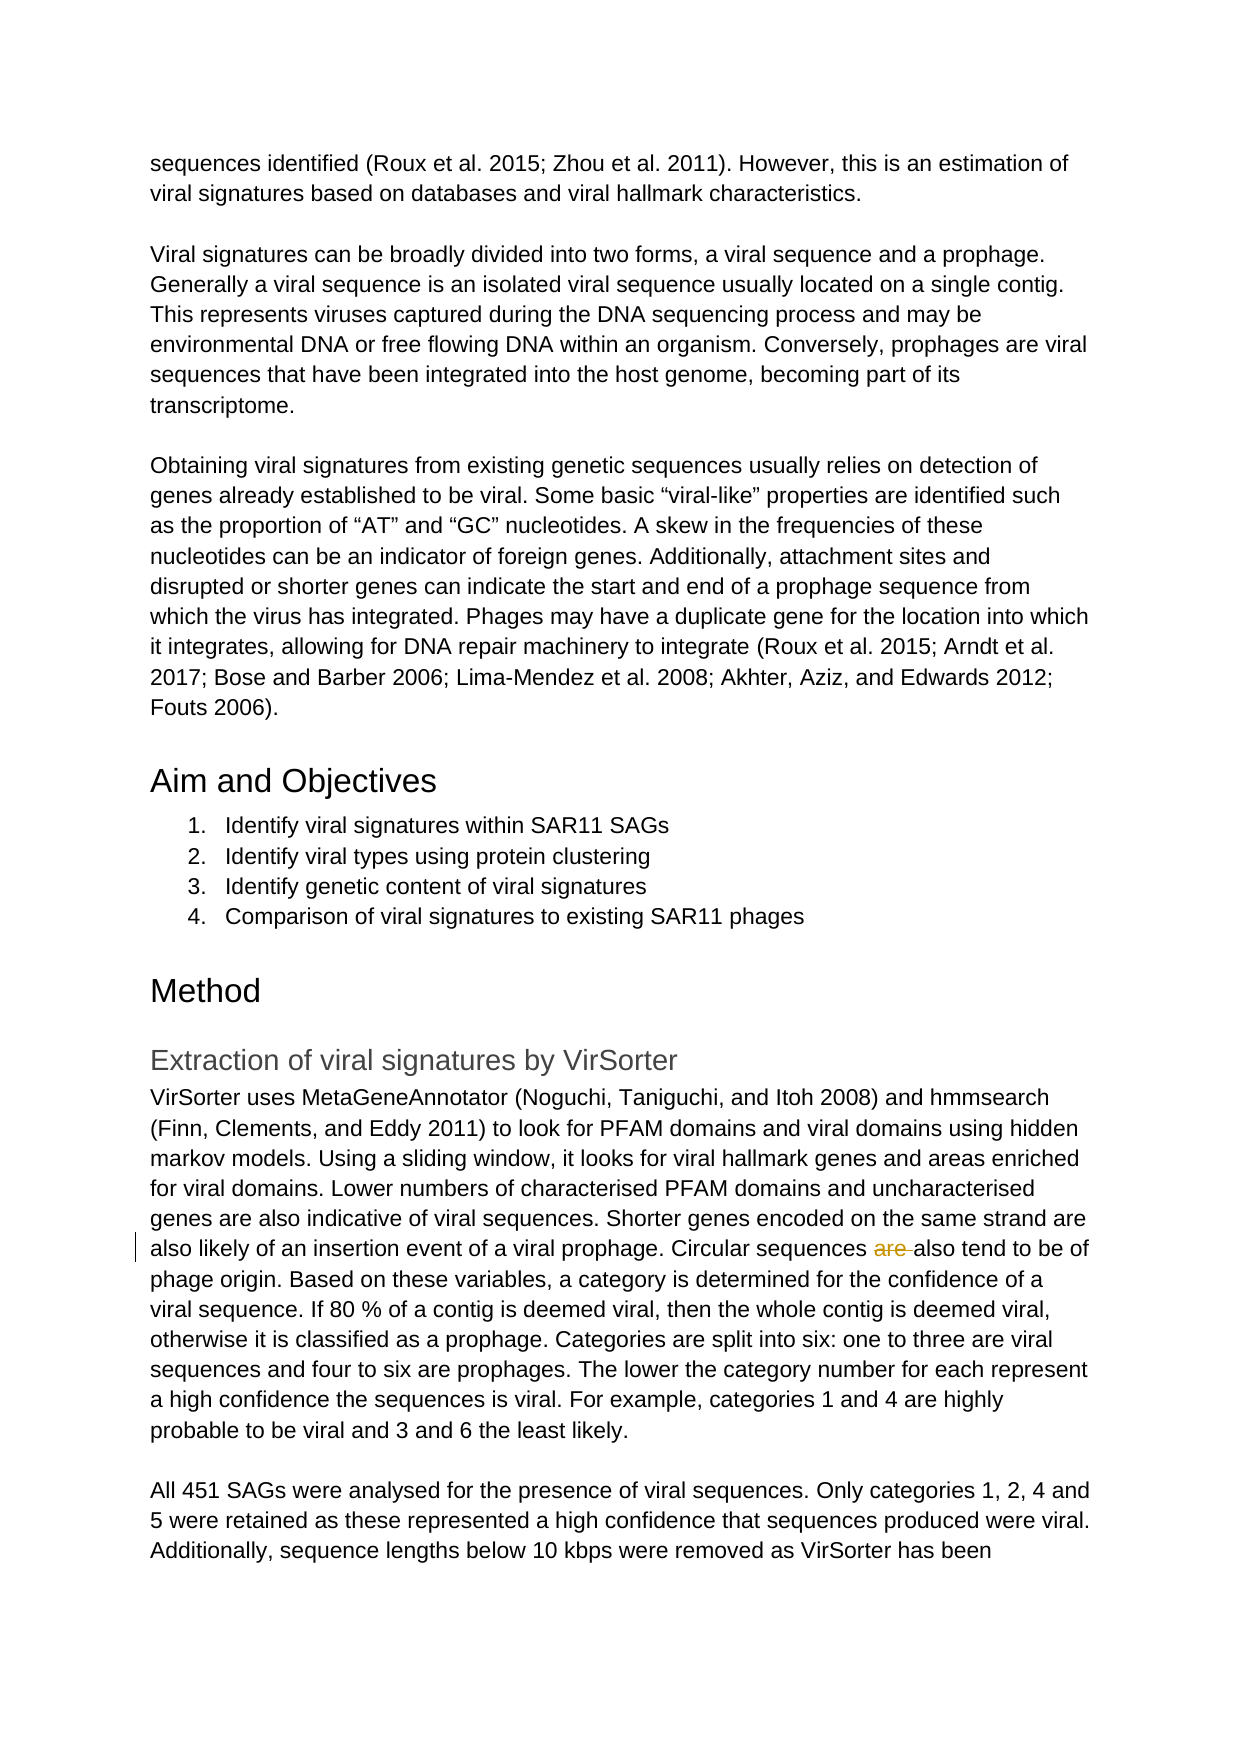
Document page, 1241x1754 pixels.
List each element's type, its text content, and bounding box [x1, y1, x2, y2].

subtitle Aim and Objectives [150, 761, 1090, 800]
text VirSorter uses MetaGeneAnnotator (Noguchi, Taniguchi, and Itoh 2008) and hmmsearch (Finn, Clements, and Eddy 2011) to look for PFAM domains and viral domains using hidden markov models. Using a sliding window, it looks for viral hallmark genes and areas enriched for viral domains. Lower numbers of characterised PFAM domains and uncharacterised genes are also indicative of viral sequences. Shorter genes encoded on the same strand are also likely of an insertion event of a viral prophage. Circular sequences also tend to be of phage origin. Based on these variables, a category is determined for the confidence of a viral sequence. If 80 % of a contig is deemed viral, then the whole contig is deemed viral, otherwise it is classified as a prophage. Categories are split into six: one to three are viral sequences and four to six are prophages. The lower the category number for each represent a high confidence the sequences is viral. For example, categories 1 and 4 are highly probable to be viral and 3 and 6 the least likely. [150, 1084, 1090, 1443]
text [150, 1477, 1090, 1564]
list Identify viral signatures within SAR11 SAGs [187, 812, 1090, 839]
text Obtaining viral signatures from existing genetic sequences usually relies on detection of genes already established to be viral. Some basic “viral-like” properties are identified such as the proportion of “AT” and “GC” nucleotides. A skew in the frequencies of these nucleotides can be an indicator of foreign genes. Additionally, attachment sites and disrupted or shorter genes can indicate the start and end of a prophage sequence from which the virus has integrated. Phages may have a duplicate gene for the location into which it integrates, allowing for DNA repair machinery to integrate (Roux et al. 2015; Arndt et al. 2017; Bose and Barber 2006; Lima-Mendez et al. 2008; Akhter, Aziz, and Edwards 2012; Fouts 2006). [150, 452, 1090, 720]
list Identify genetic content of viral signatures [187, 873, 1090, 899]
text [150, 150, 1090, 207]
list Comparison of viral signatures to existing SAR11 phages [187, 903, 1090, 929]
subtitle Extraction of viral signatures by VirSorter [150, 1042, 1090, 1076]
subtitle Method [150, 971, 1090, 1009]
list Identify viral types using protein clustering [187, 843, 1090, 869]
text Viral signatures can be broadly divided into two forms, a viral sequence and a prophage. Generally a viral sequence is an isolated viral sequence usually located on a single contig. This represents viruses captured during the DNA sequencing process and may be environmental DNA or free flowing DNA within an organism. Conversely, prophages are viral sequences that have been integrated into the host genome, becoming part of its transcriptome. [150, 241, 1090, 418]
